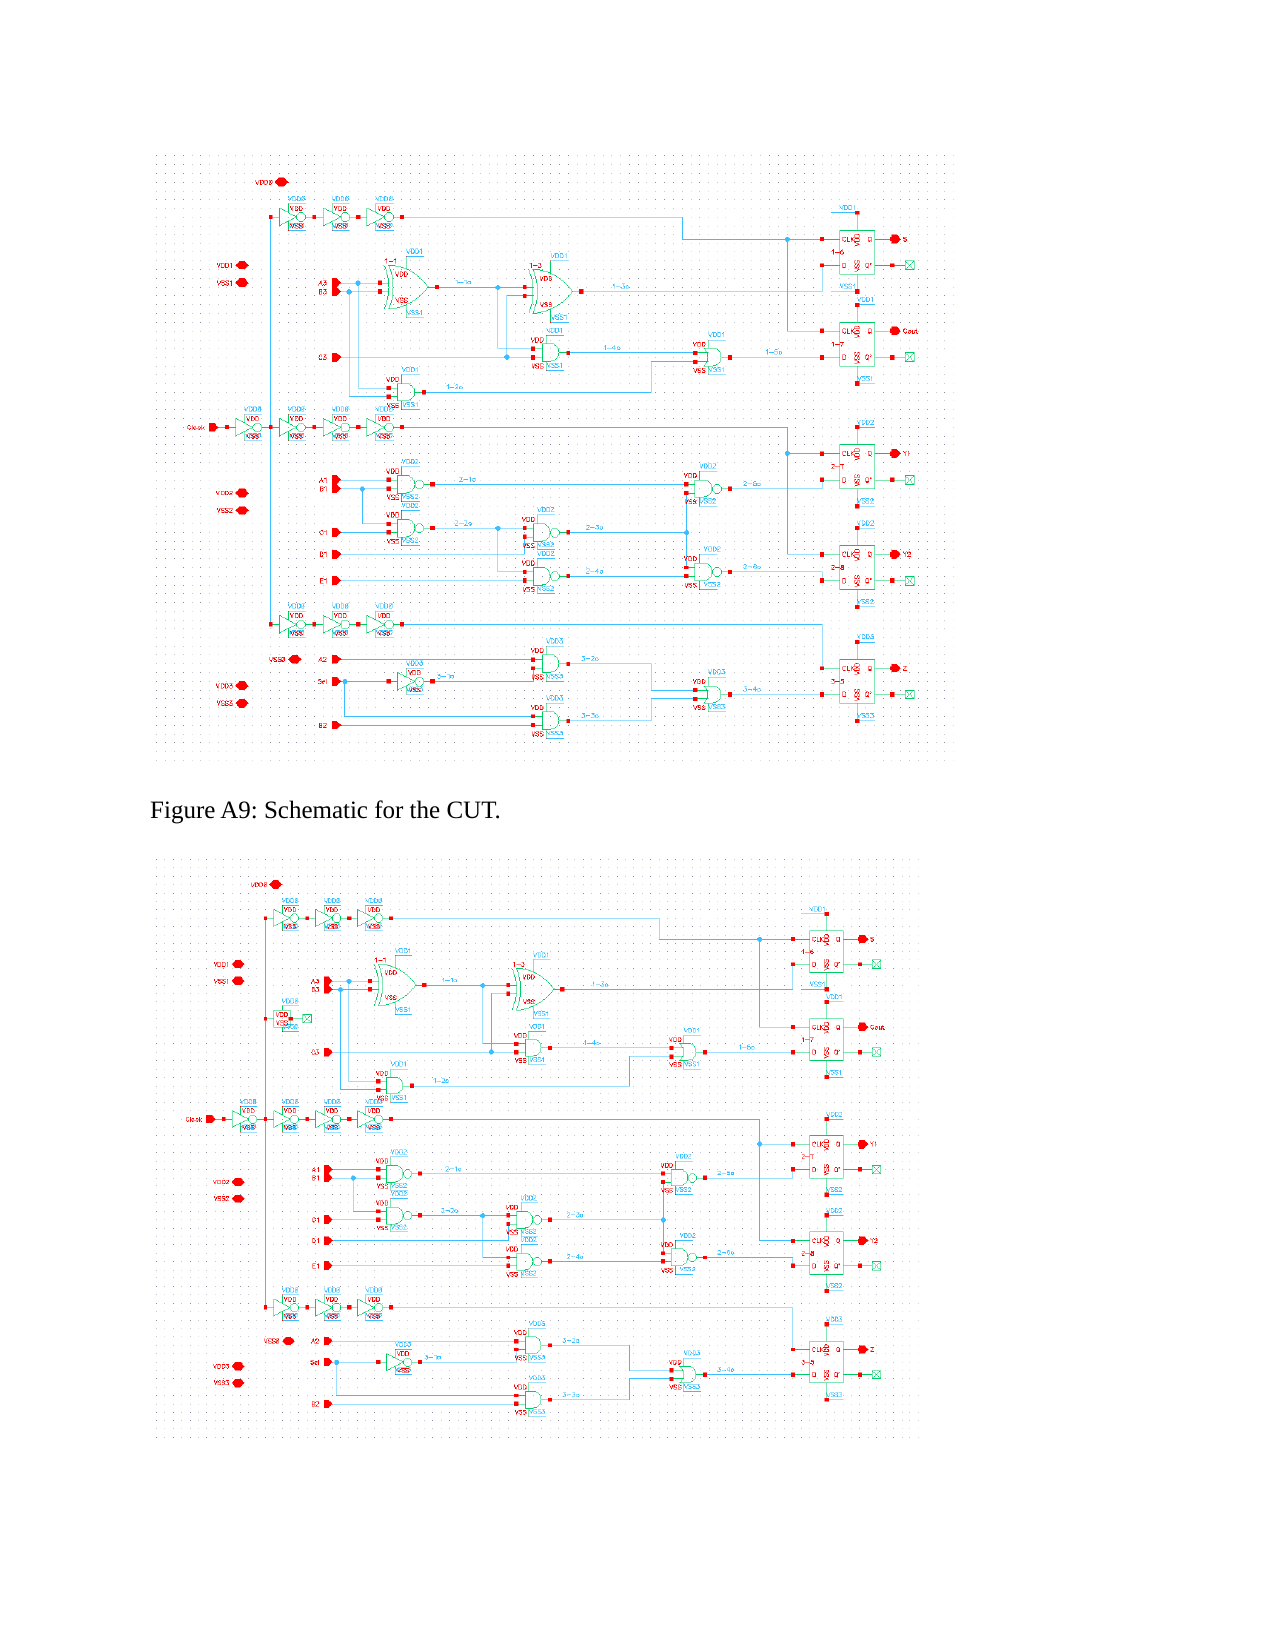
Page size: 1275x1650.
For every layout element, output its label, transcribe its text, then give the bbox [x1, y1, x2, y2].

picture [150, 150, 954, 766]
text Figure A9: Schematic for the CUT. [150, 795, 1125, 824]
picture [150, 853, 919, 1443]
